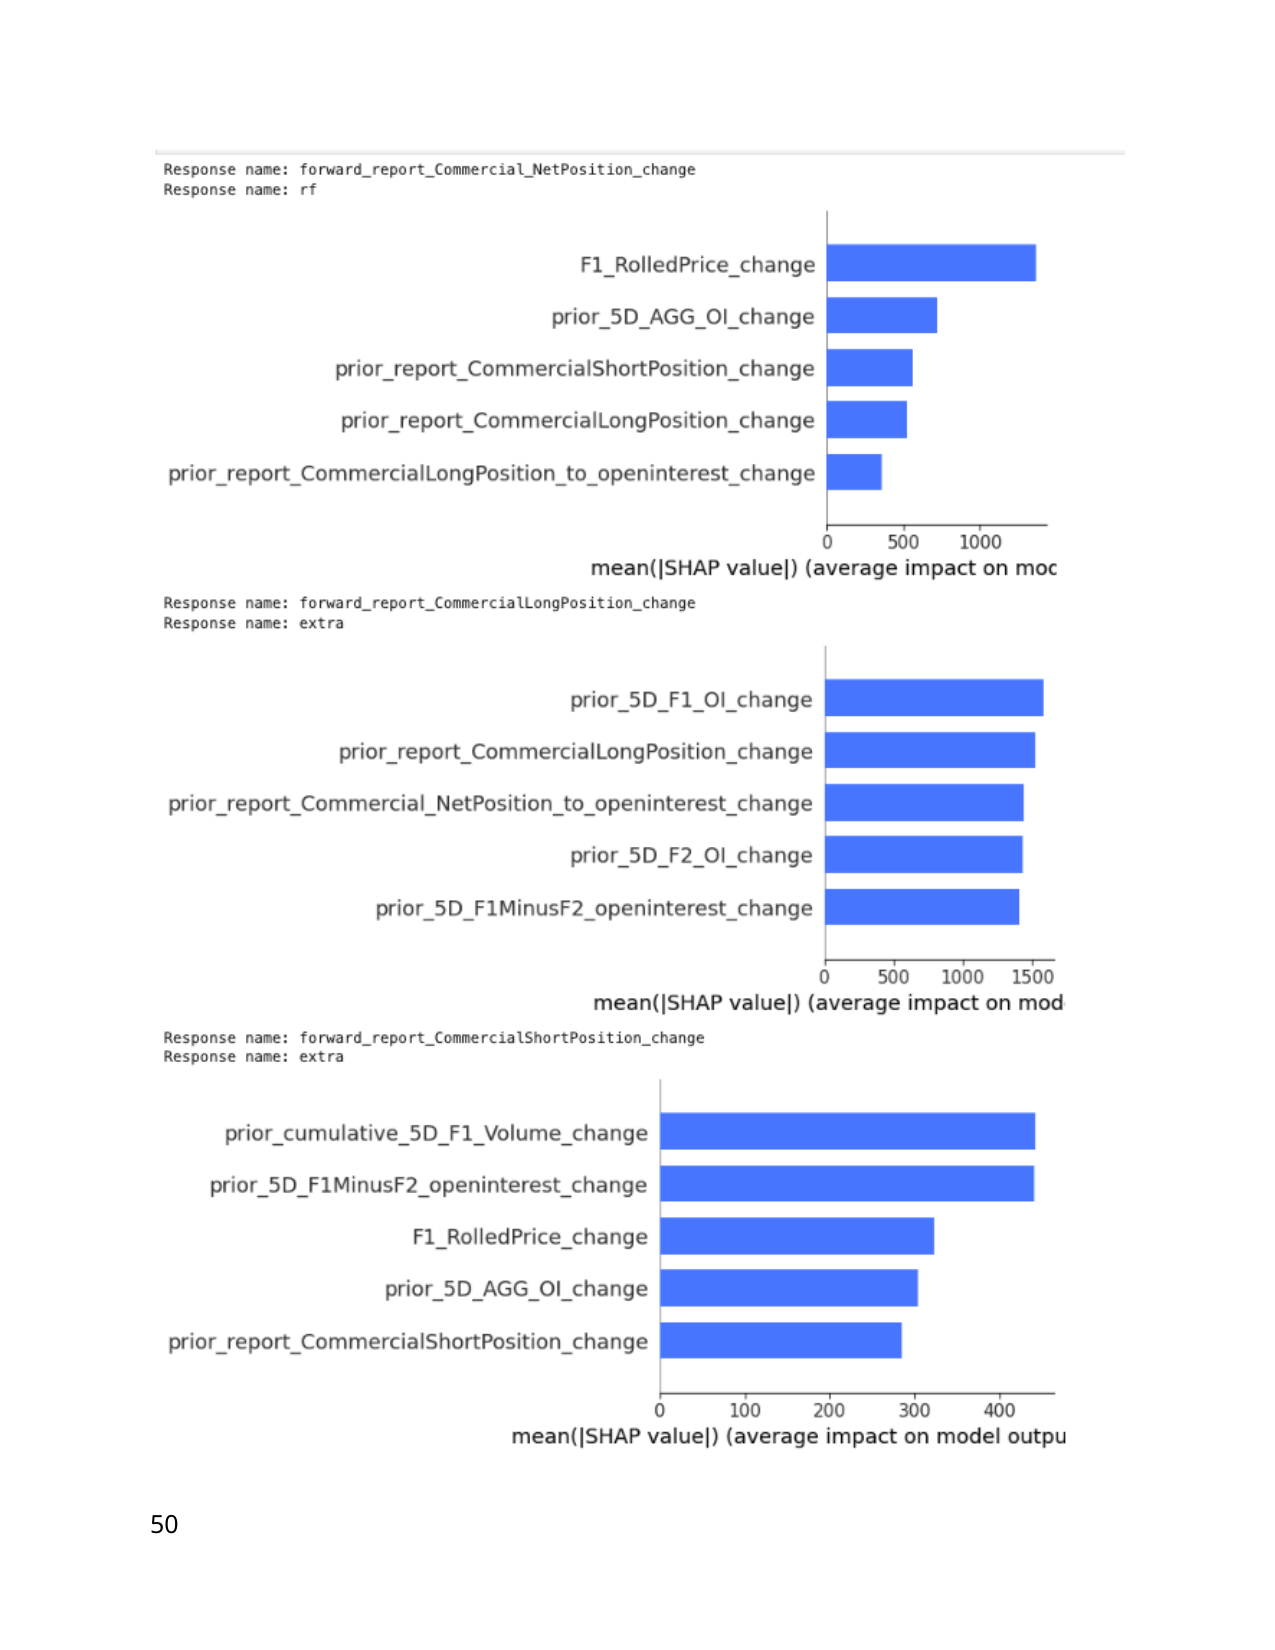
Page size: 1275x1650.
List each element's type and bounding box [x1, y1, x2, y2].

picture [150, 150, 1125, 1458]
